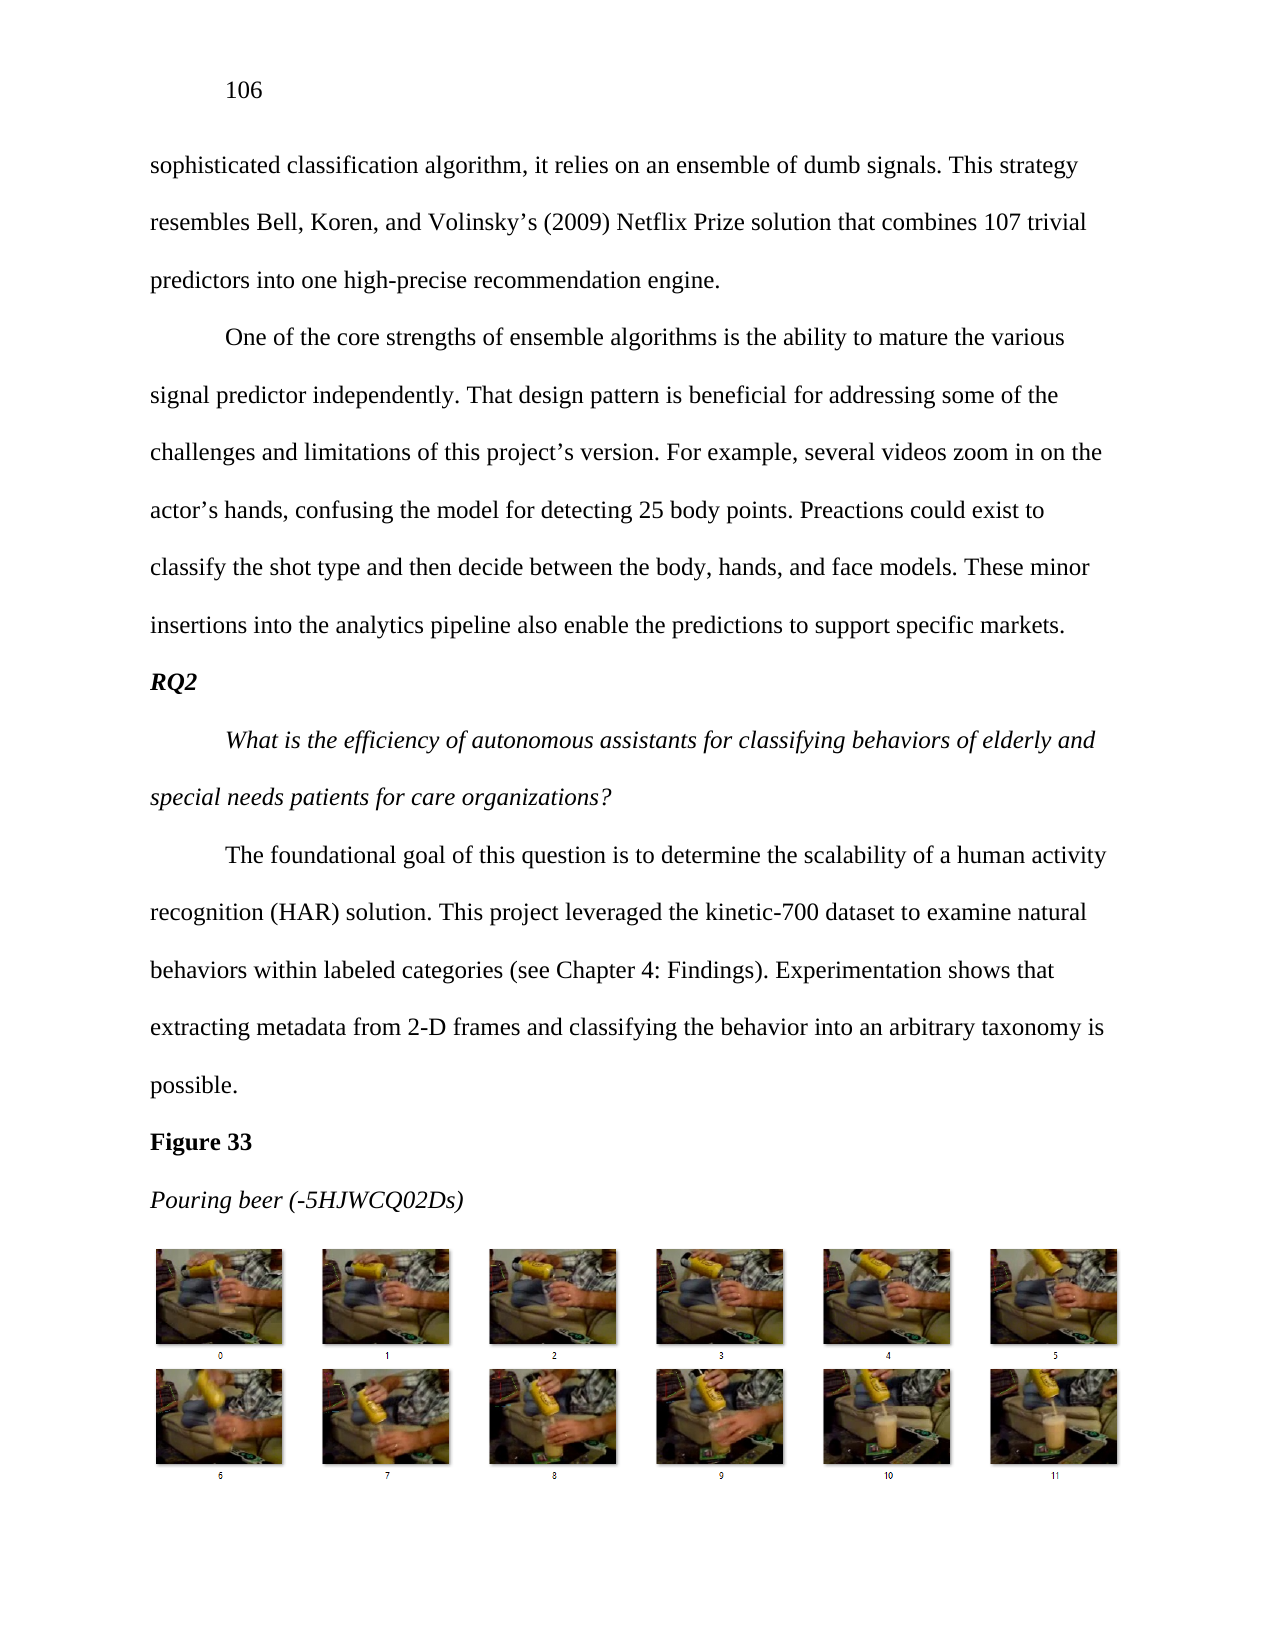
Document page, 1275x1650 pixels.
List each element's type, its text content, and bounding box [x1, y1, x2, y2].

subtitle RQ2 [150, 667, 1125, 696]
text The foundational goal of this question is to determine the scalability of a human activity recognition (HAR) solution. This project leveraged the kinetic-700 dataset to examine natural behaviors within labeled categories (see Chapter 4: Findings). Experimentation shows that extracting metadata from 2-D frames and classifying the behavior into an arbitrary taxonomy is possible. [150, 840, 1125, 1099]
text One of the core strengths of ensemble algorithms is the ability to mature the various signal predictor independently. That design pattern is beneficial for addressing some of the challenges and limitations of this project’s version. For example, several videos zoom in on the actor’s hands, confusing the model for detecting 25 body points. Preactions could exist to classify the shot type and then decide between the body, hands, and face models. These minor insertions into the analytics pipeline also enable the predictions to support specific markets. [150, 322, 1125, 639]
picture [150, 1242, 1124, 1483]
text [150, 150, 1125, 294]
text What is the efficiency of autonomous assistants for classifying behaviors of elderly and special needs patients for care organizations? [150, 725, 1125, 811]
